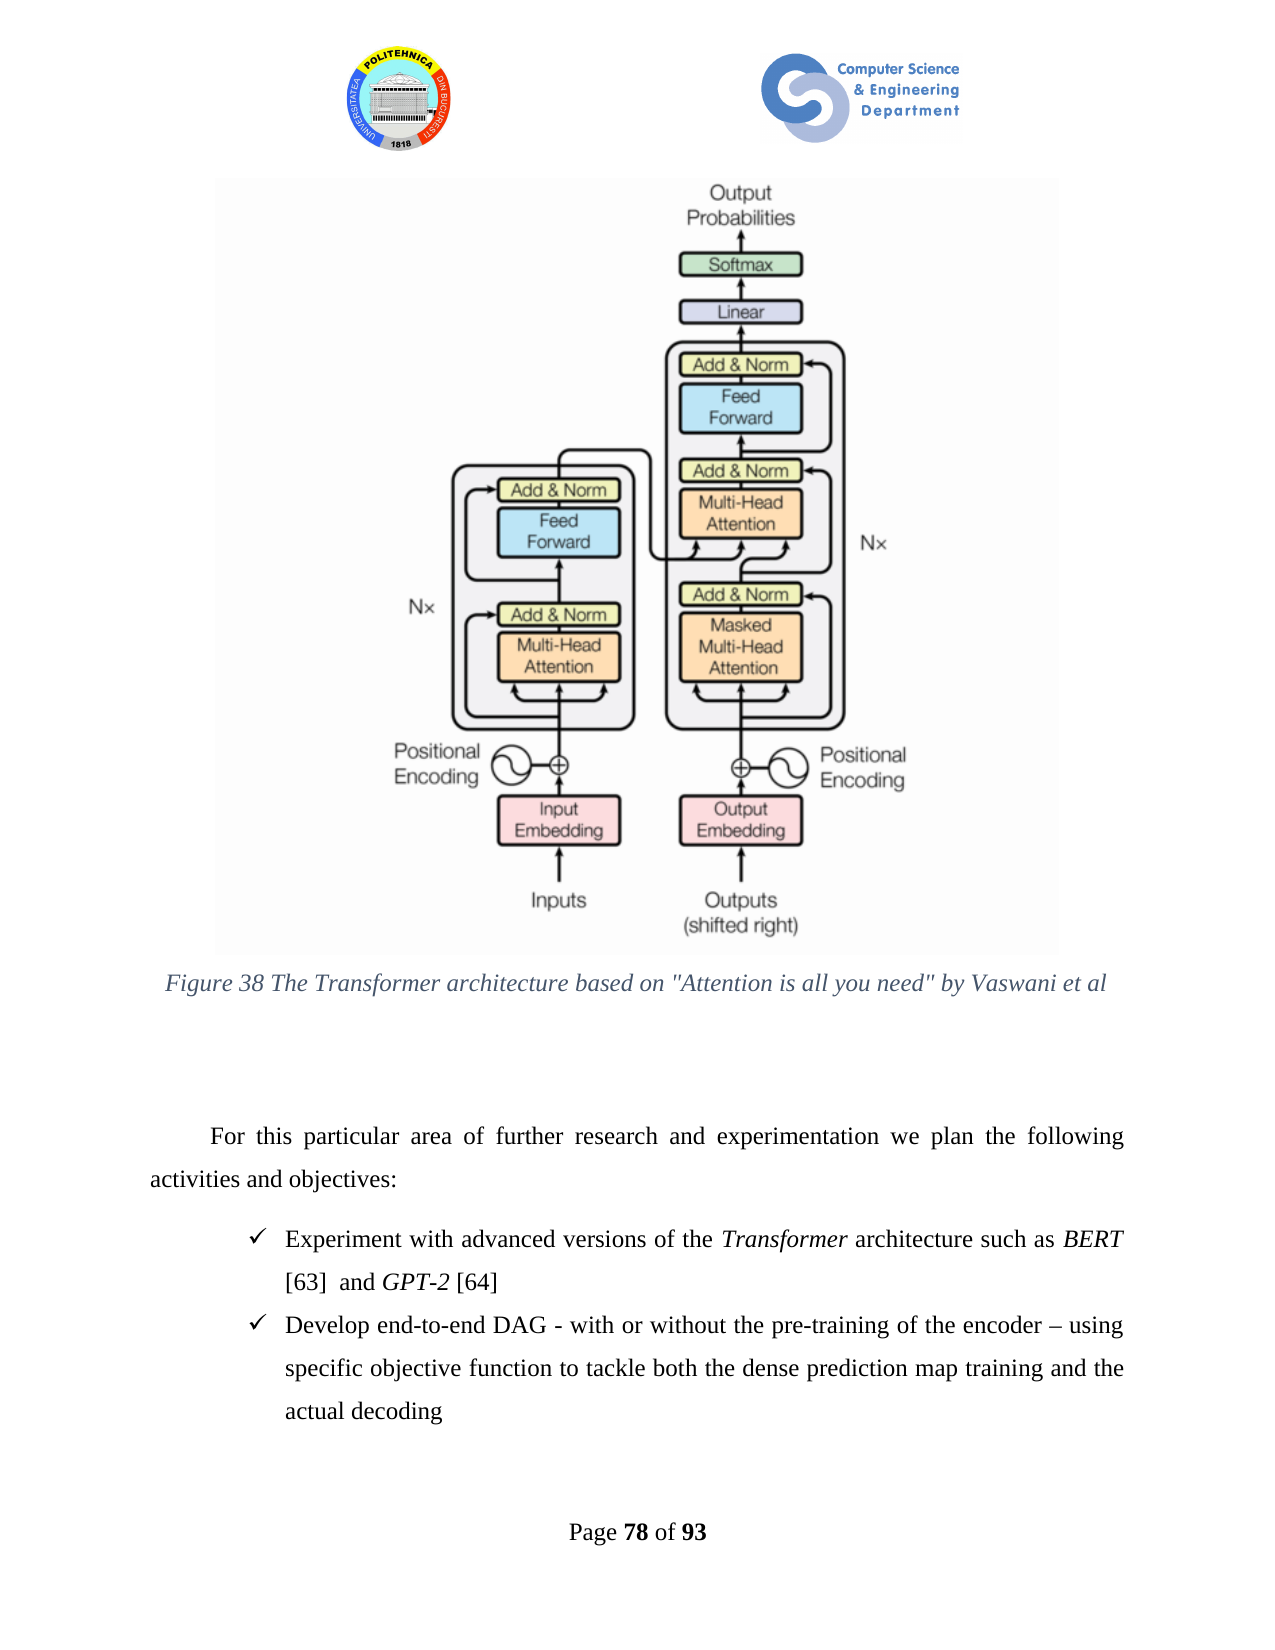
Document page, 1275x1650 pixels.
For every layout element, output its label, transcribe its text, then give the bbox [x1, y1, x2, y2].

picture [215, 178, 1059, 955]
list Develop end-to-end DAG - with or without the pre-training of the encoder – using specific objective function to tackle both the dense prediction map training and the actual decoding [247, 1310, 1125, 1425]
table_header Figure 38 The Transformer architecture based on "Attention is all you need" by Vaswani et al [150, 179, 1124, 1061]
list Experiment with advanced versions of the Transformer architecture such as BERT and GPT-2 [247, 1224, 1125, 1296]
picture [346, 46, 451, 151]
text For this particular area of further research and experimentation we plan the following activities and objectives: [150, 1121, 1125, 1193]
picture [760, 53, 963, 144]
